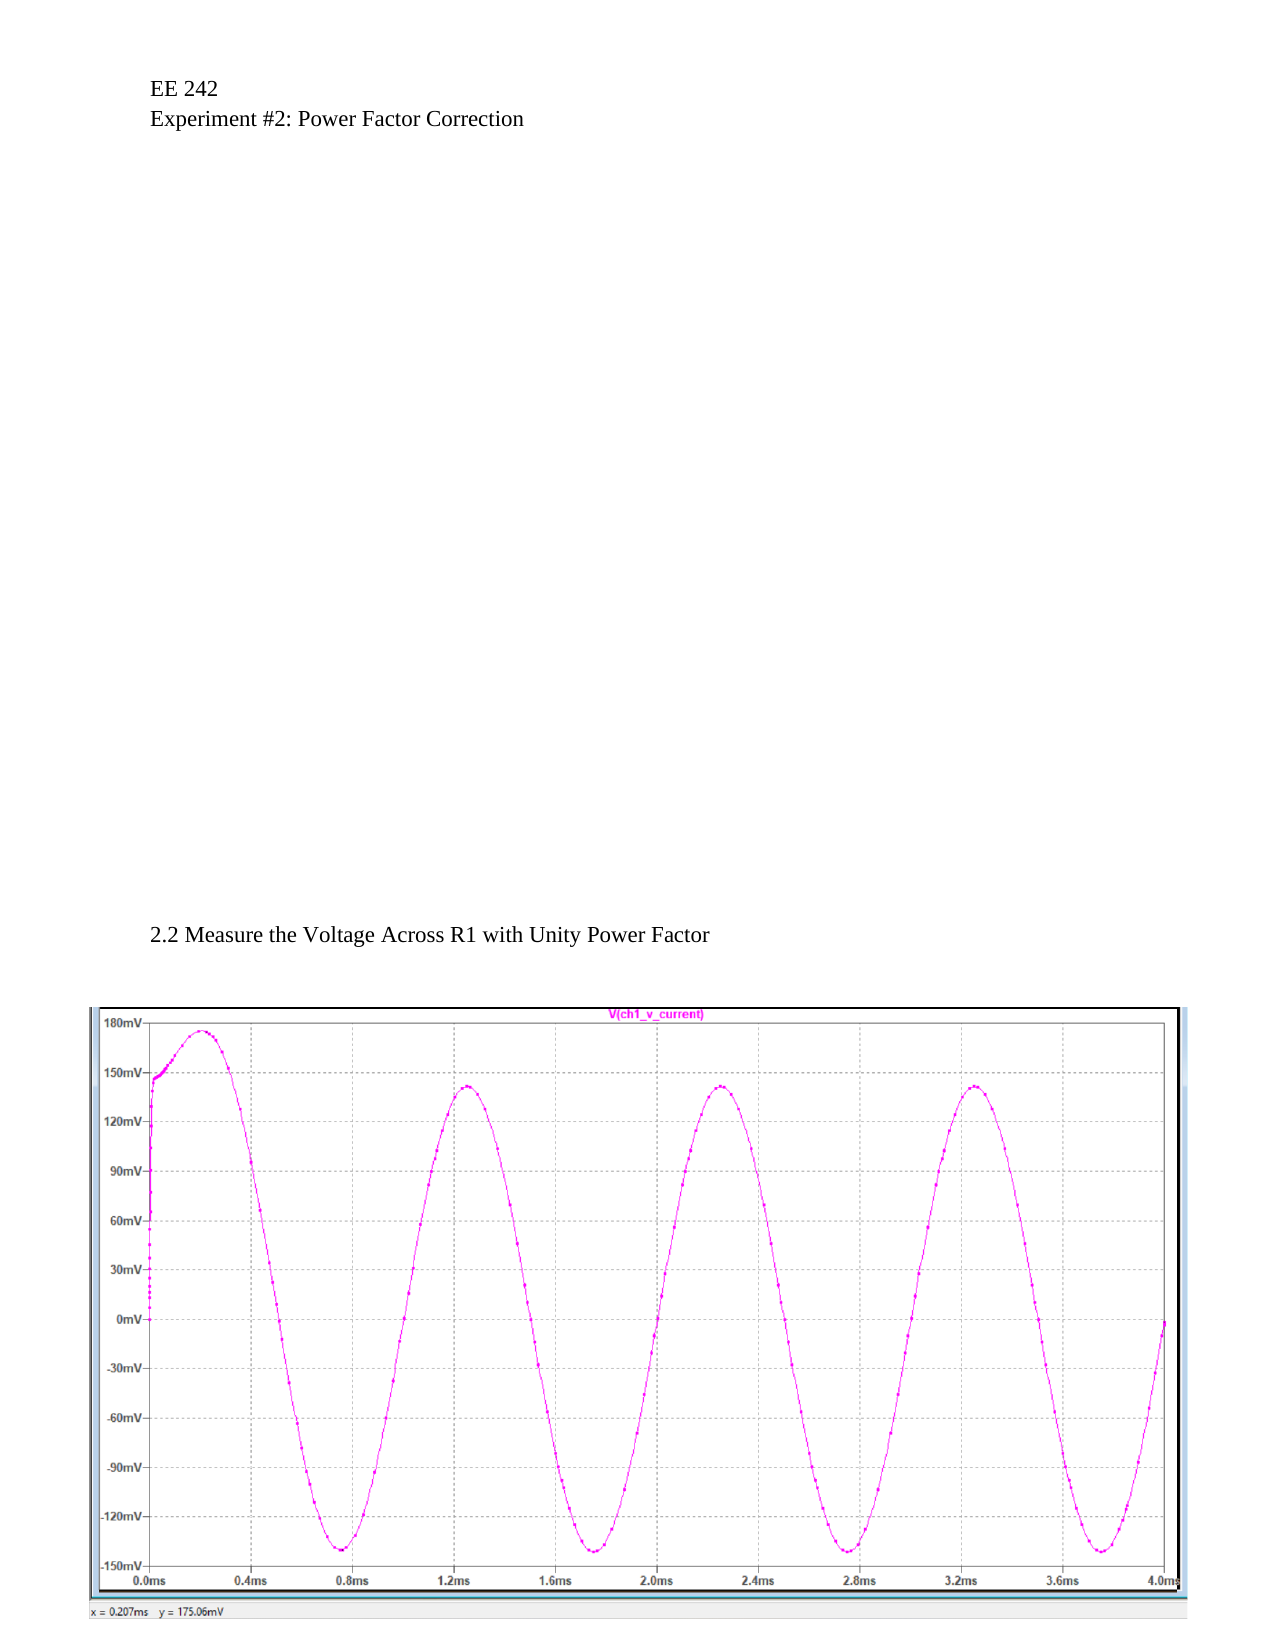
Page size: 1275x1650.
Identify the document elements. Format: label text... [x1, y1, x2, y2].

text 2.2 Measure the Voltage Across R1 with Unity Power Factor [150, 921, 1125, 947]
picture [89, 1007, 1188, 1619]
